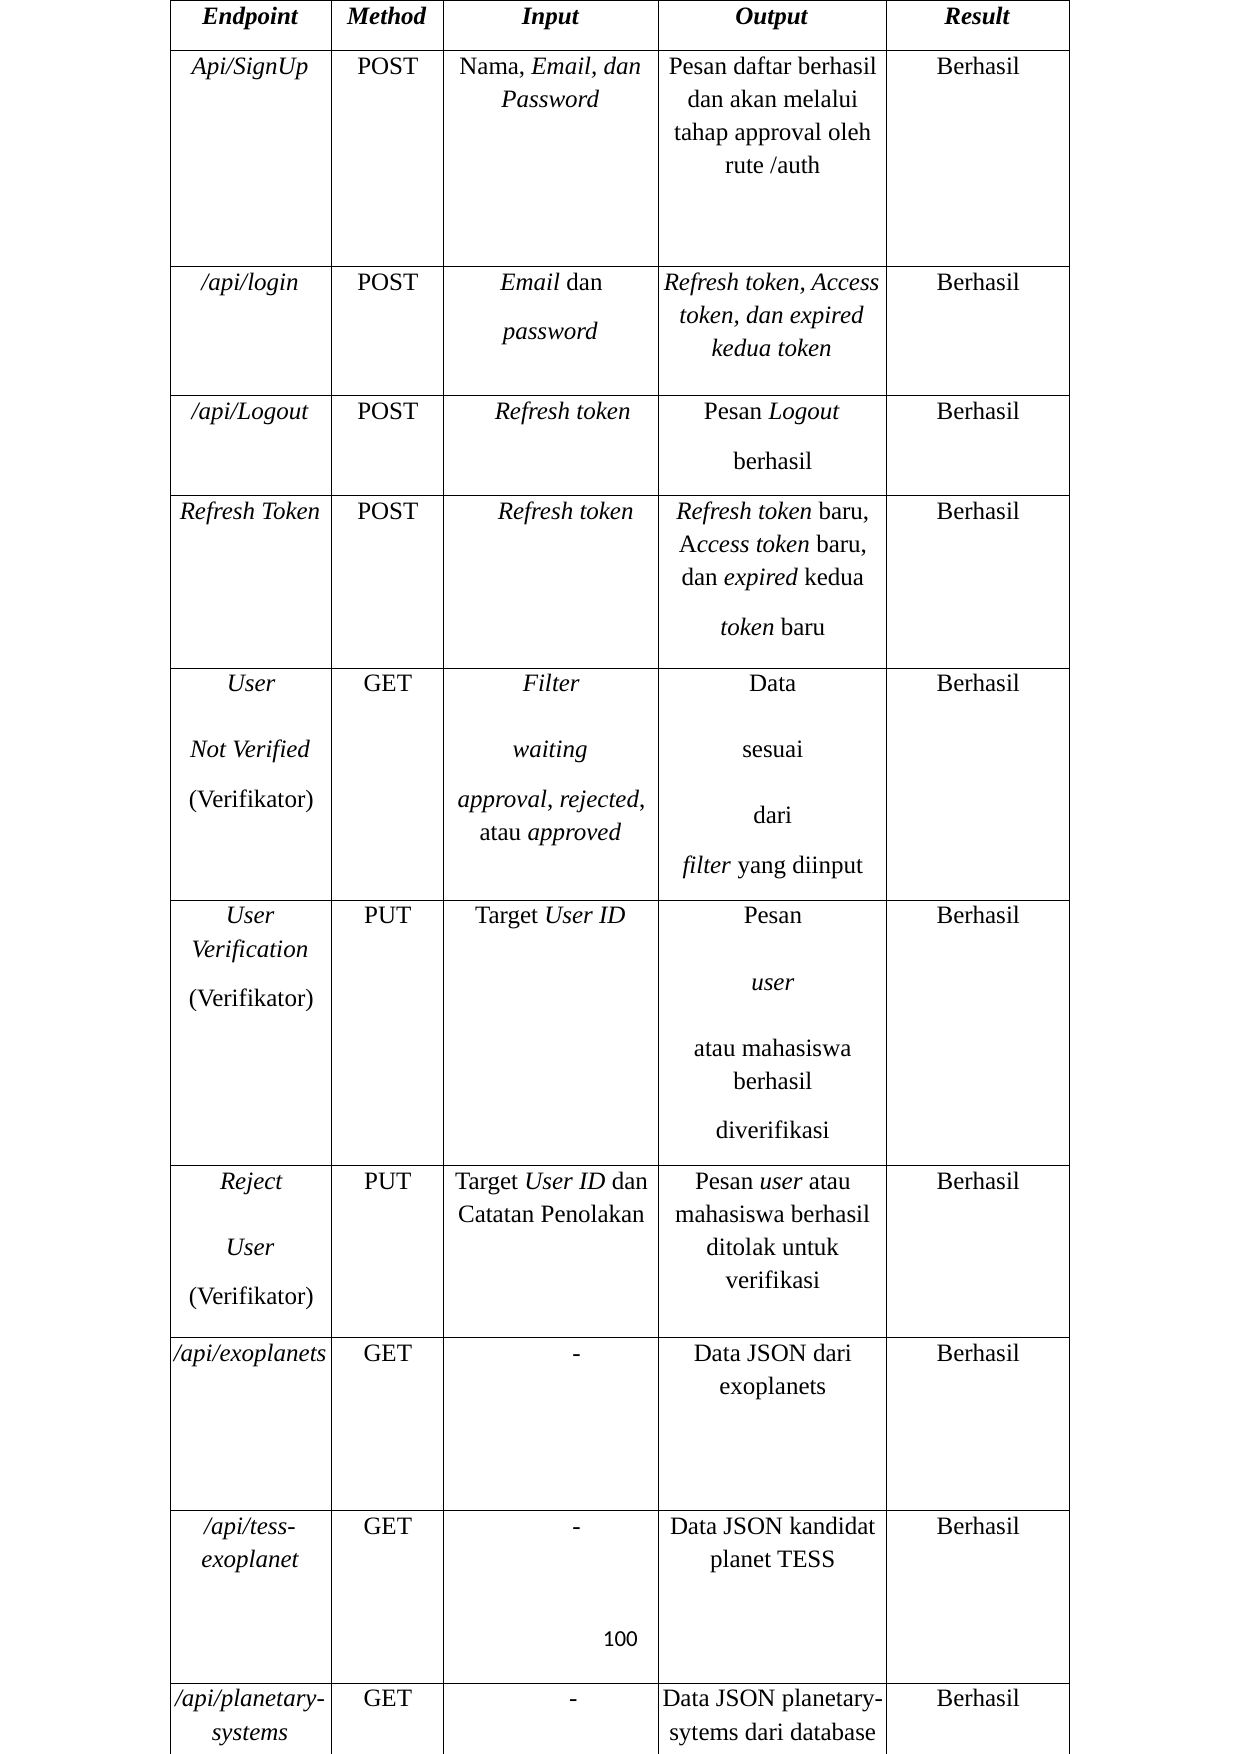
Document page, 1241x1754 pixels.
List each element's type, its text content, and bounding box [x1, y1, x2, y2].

table_cell - [444, 1511, 658, 1682]
table_cell /api/login [171, 267, 331, 395]
table_cell Refresh token, Access token, dan expired kedua token [659, 267, 886, 395]
table_cell Pesan user atau mahasiswa berhasil diverifikasi [659, 901, 886, 1165]
table_cell Refresh Token [171, 496, 331, 667]
table_cell Pesan daftar berhasil dan akan melalui tahap approval oleh rute /auth [659, 51, 886, 266]
table_cell Refresh token baru, Access token baru, dan expired kedua token baru [659, 496, 886, 667]
table_cell Berhasil [887, 496, 1069, 667]
table_cell Berhasil [887, 1338, 1069, 1510]
table_cell POST [332, 496, 443, 667]
table_cell GET [332, 1684, 443, 1754]
table_cell Berhasil [887, 51, 1069, 266]
table_cell Pesan user atau mahasiswa berhasil ditolak untuk verifikasi [659, 1166, 886, 1337]
table_cell Data JSON kandidat planet TESS [659, 1511, 886, 1682]
table_cell Berhasil [887, 1684, 1069, 1754]
table_cell - [444, 1338, 658, 1510]
table_cell Berhasil [887, 669, 1069, 899]
table_cell POST [332, 51, 443, 266]
table_cell User Verification (Verifikator) [171, 901, 331, 1165]
table_cell Nama, Email, dan Password [444, 51, 658, 266]
table_cell /api/exoplanets [171, 1338, 331, 1510]
table_cell PUT [332, 1166, 443, 1337]
table_cell Api/SignUp [171, 51, 331, 266]
table_cell /api/planetary-systems [171, 1684, 331, 1754]
table_header Method [332, 1, 443, 50]
table_cell Refresh token [444, 396, 658, 495]
table_cell Pesan Logout berhasil [659, 396, 886, 495]
table_cell Refresh token [444, 496, 658, 667]
table_cell GET [332, 1511, 443, 1682]
table_cell Berhasil [887, 396, 1069, 495]
table_cell PUT [332, 901, 443, 1165]
table_cell Filter waiting approval, rejected, atau approved [444, 669, 658, 899]
table_cell - [444, 1684, 658, 1754]
table_cell Data JSON dari exoplanets [659, 1338, 886, 1510]
table_cell Data JSON planetary-sytems dari database [659, 1684, 886, 1754]
table_cell POST [332, 396, 443, 495]
table_header Output [659, 1, 886, 50]
table_header Input [444, 1, 658, 50]
table_cell User Not Verified (Verifikator) [171, 669, 331, 899]
table_cell Target User ID dan Catatan Penolakan [444, 1166, 658, 1337]
table_cell Berhasil [887, 901, 1069, 1165]
table_cell GET [332, 1338, 443, 1510]
table_header Result [887, 1, 1069, 50]
table_cell POST [332, 267, 443, 395]
table_cell Berhasil [887, 267, 1069, 395]
table_cell Berhasil [887, 1511, 1069, 1682]
table_cell Data sesuai dari filter yang diinput [659, 669, 886, 899]
table_cell /api/Logout [171, 396, 331, 495]
table_cell Berhasil [887, 1166, 1069, 1337]
table_cell Email dan password [444, 267, 658, 395]
table_cell Reject User (Verifikator) [171, 1166, 331, 1337]
table_cell Target User ID [444, 901, 658, 1165]
table_cell GET [332, 669, 443, 899]
table_header Endpoint [171, 1, 331, 50]
table_cell /api/tess-exoplanet [171, 1511, 331, 1682]
